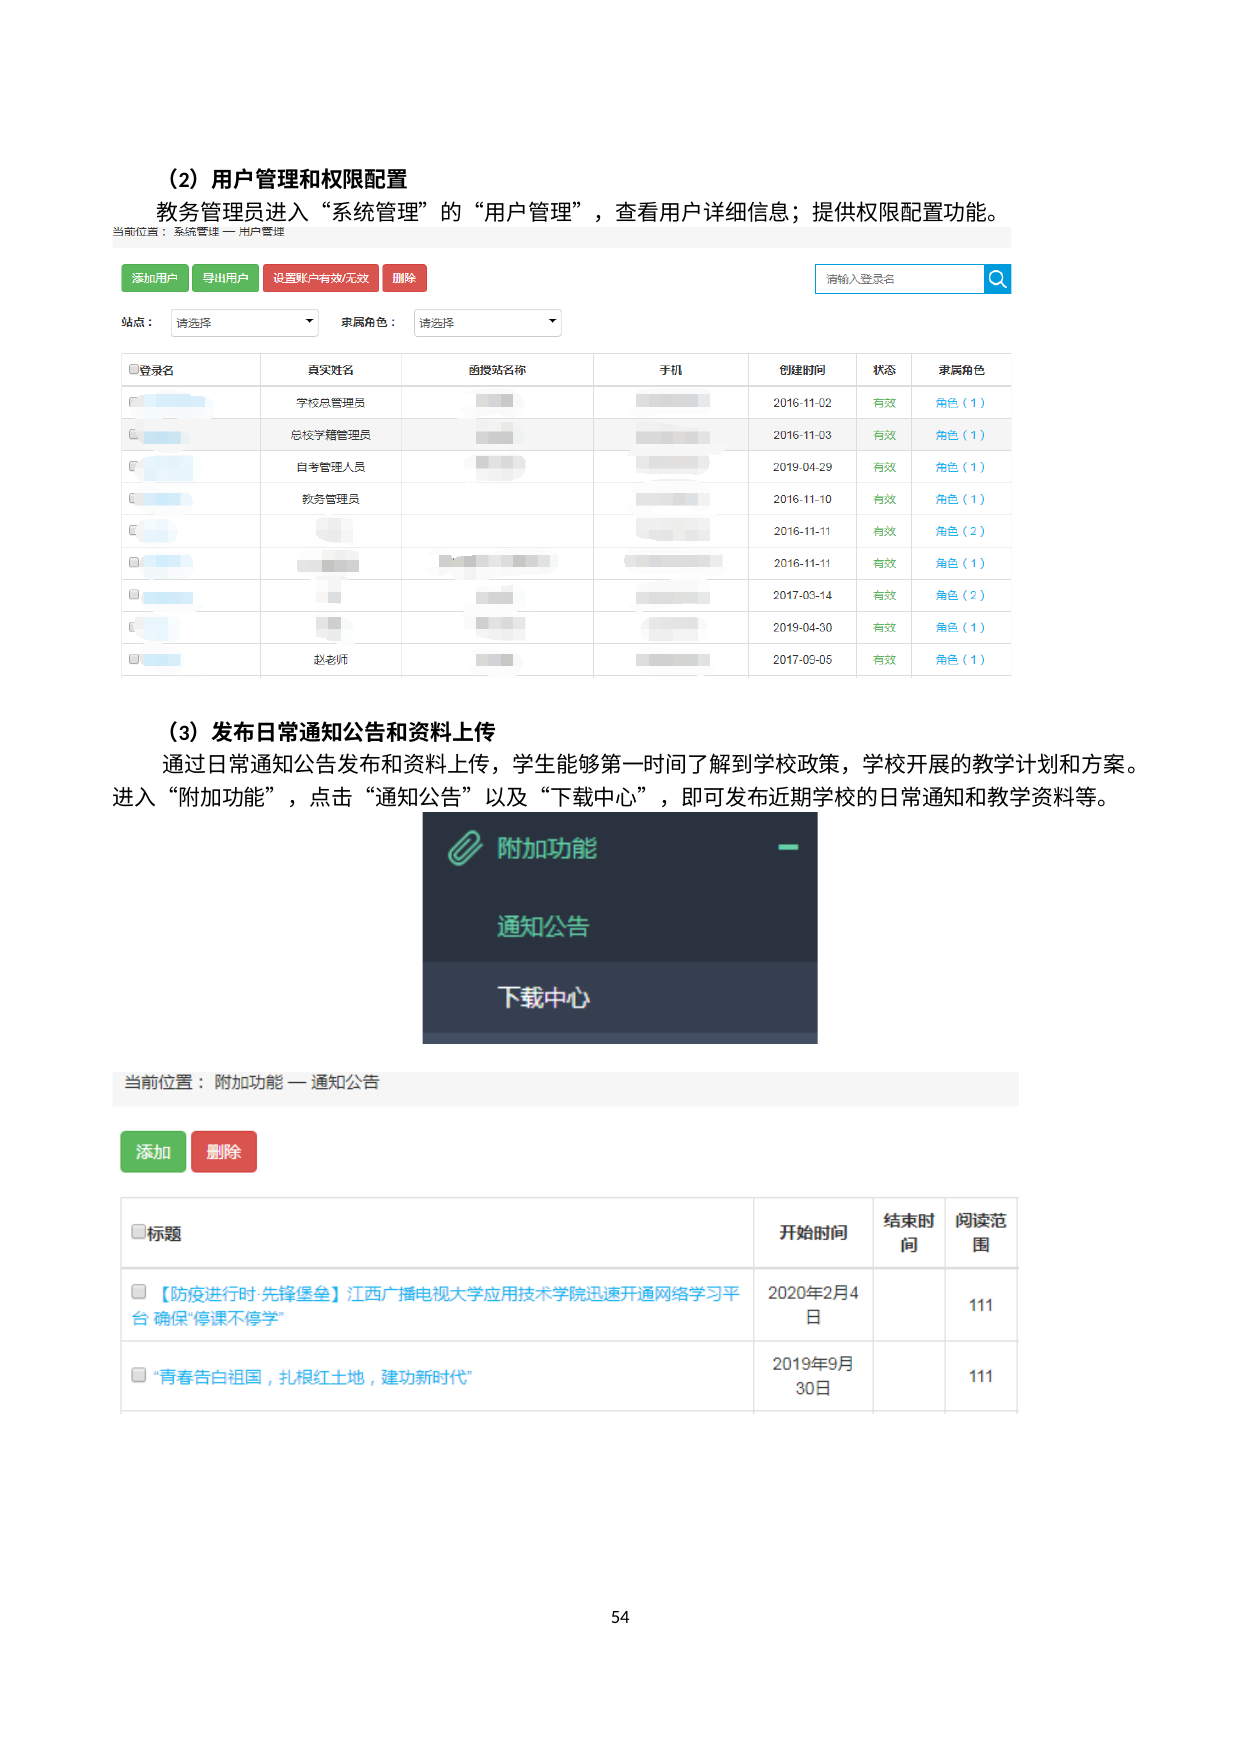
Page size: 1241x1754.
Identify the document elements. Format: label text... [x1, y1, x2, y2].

list 发布日常通知公告和资料上传 [112, 714, 1128, 747]
text 通过日常通知公告发布和资料上传，学生能够第一时间了解到学校政策，学校开展的教学计划和方案。进入“附加功能”，点击“通知公告”以及“下载中心”，即可发布近期学校的日常通知和教学资料等。 [112, 747, 1128, 812]
list 用户管理和权限配置 [112, 162, 1128, 194]
picture [112, 227, 1012, 678]
picture [112, 1072, 1019, 1414]
picture [817, 266, 983, 292]
picture [422, 812, 818, 1044]
text 教务管理员进入“系统管理”的“用户管理”，查看用户详细信息；提供权限配置功能。 [112, 194, 1128, 227]
